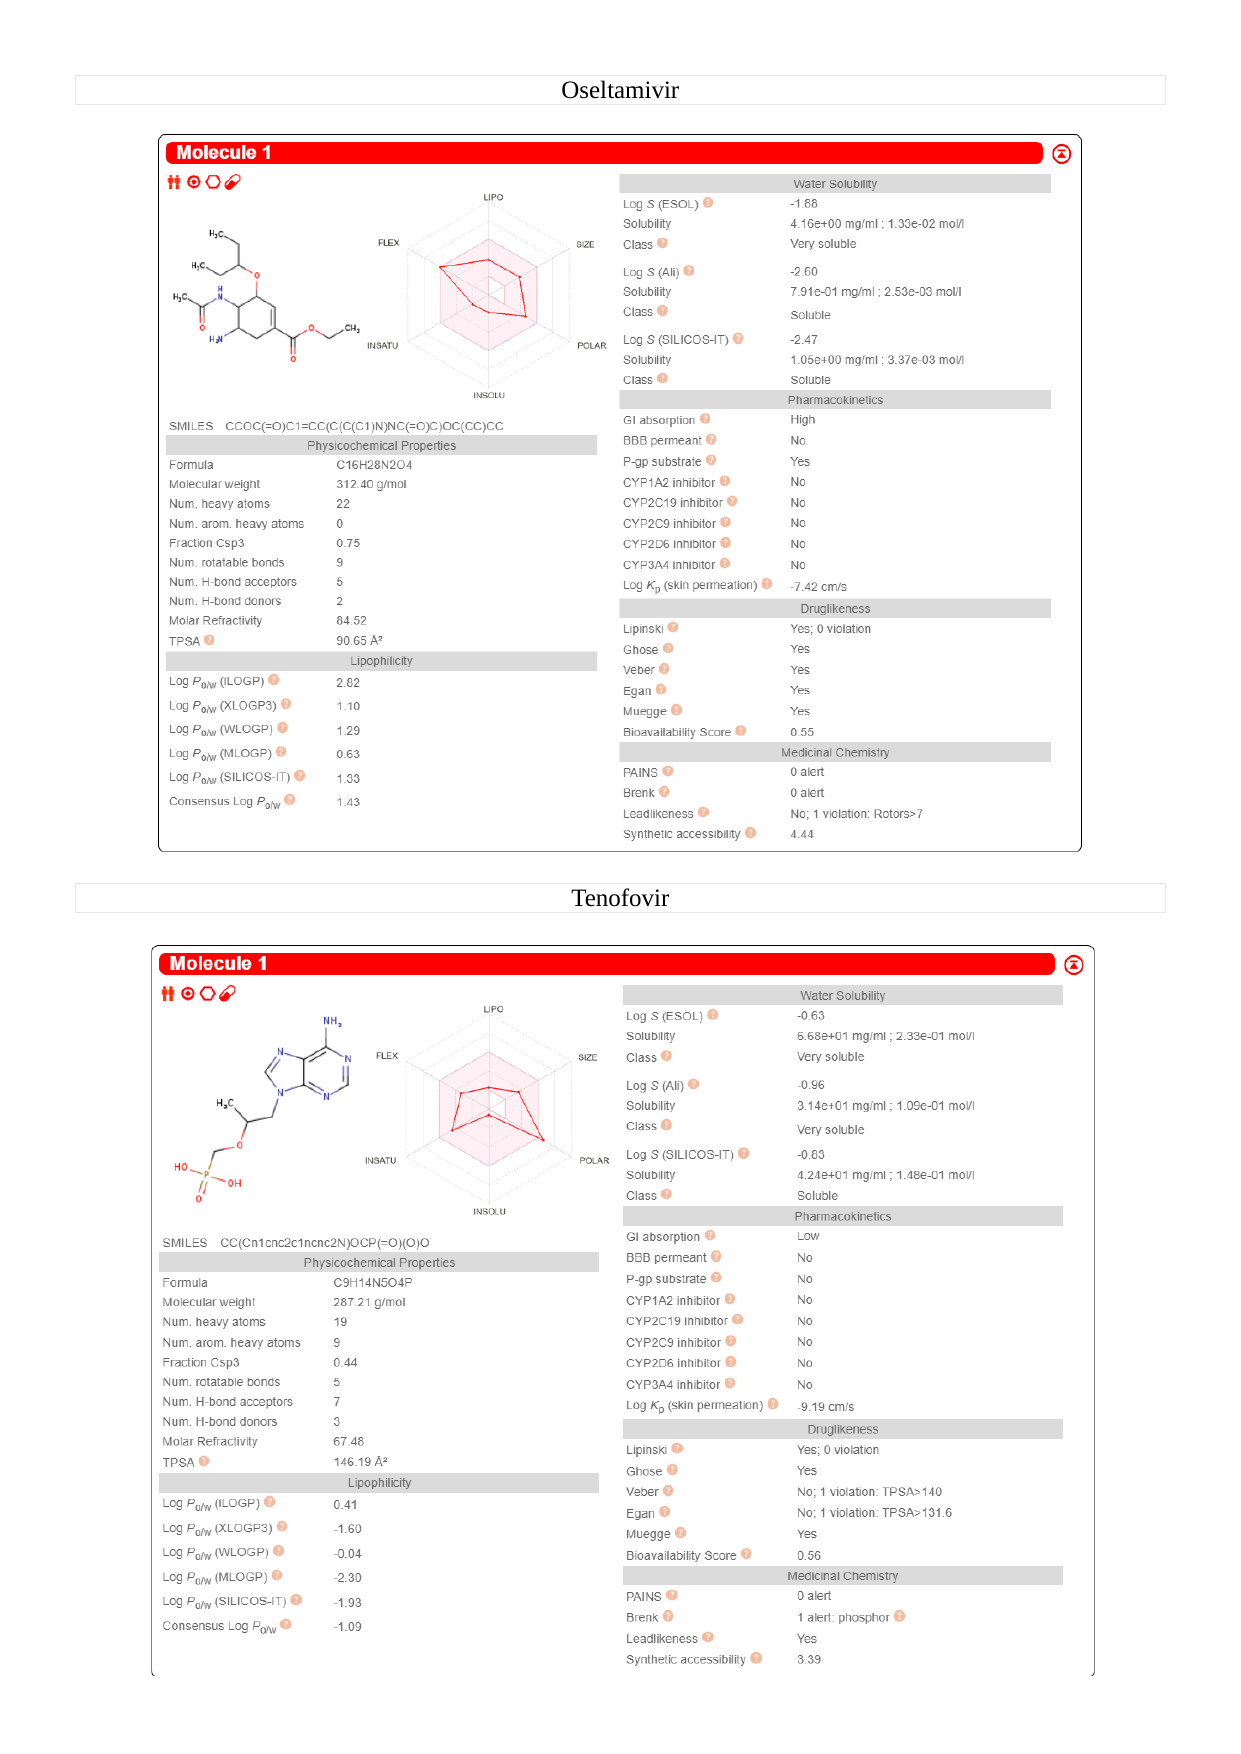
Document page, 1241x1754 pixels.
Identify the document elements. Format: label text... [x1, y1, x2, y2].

subtitle Tenofovir [76, 884, 1165, 912]
text Oseltamivir [76, 76, 1165, 104]
picture [145, 941, 1095, 1676]
picture [157, 133, 1084, 852]
